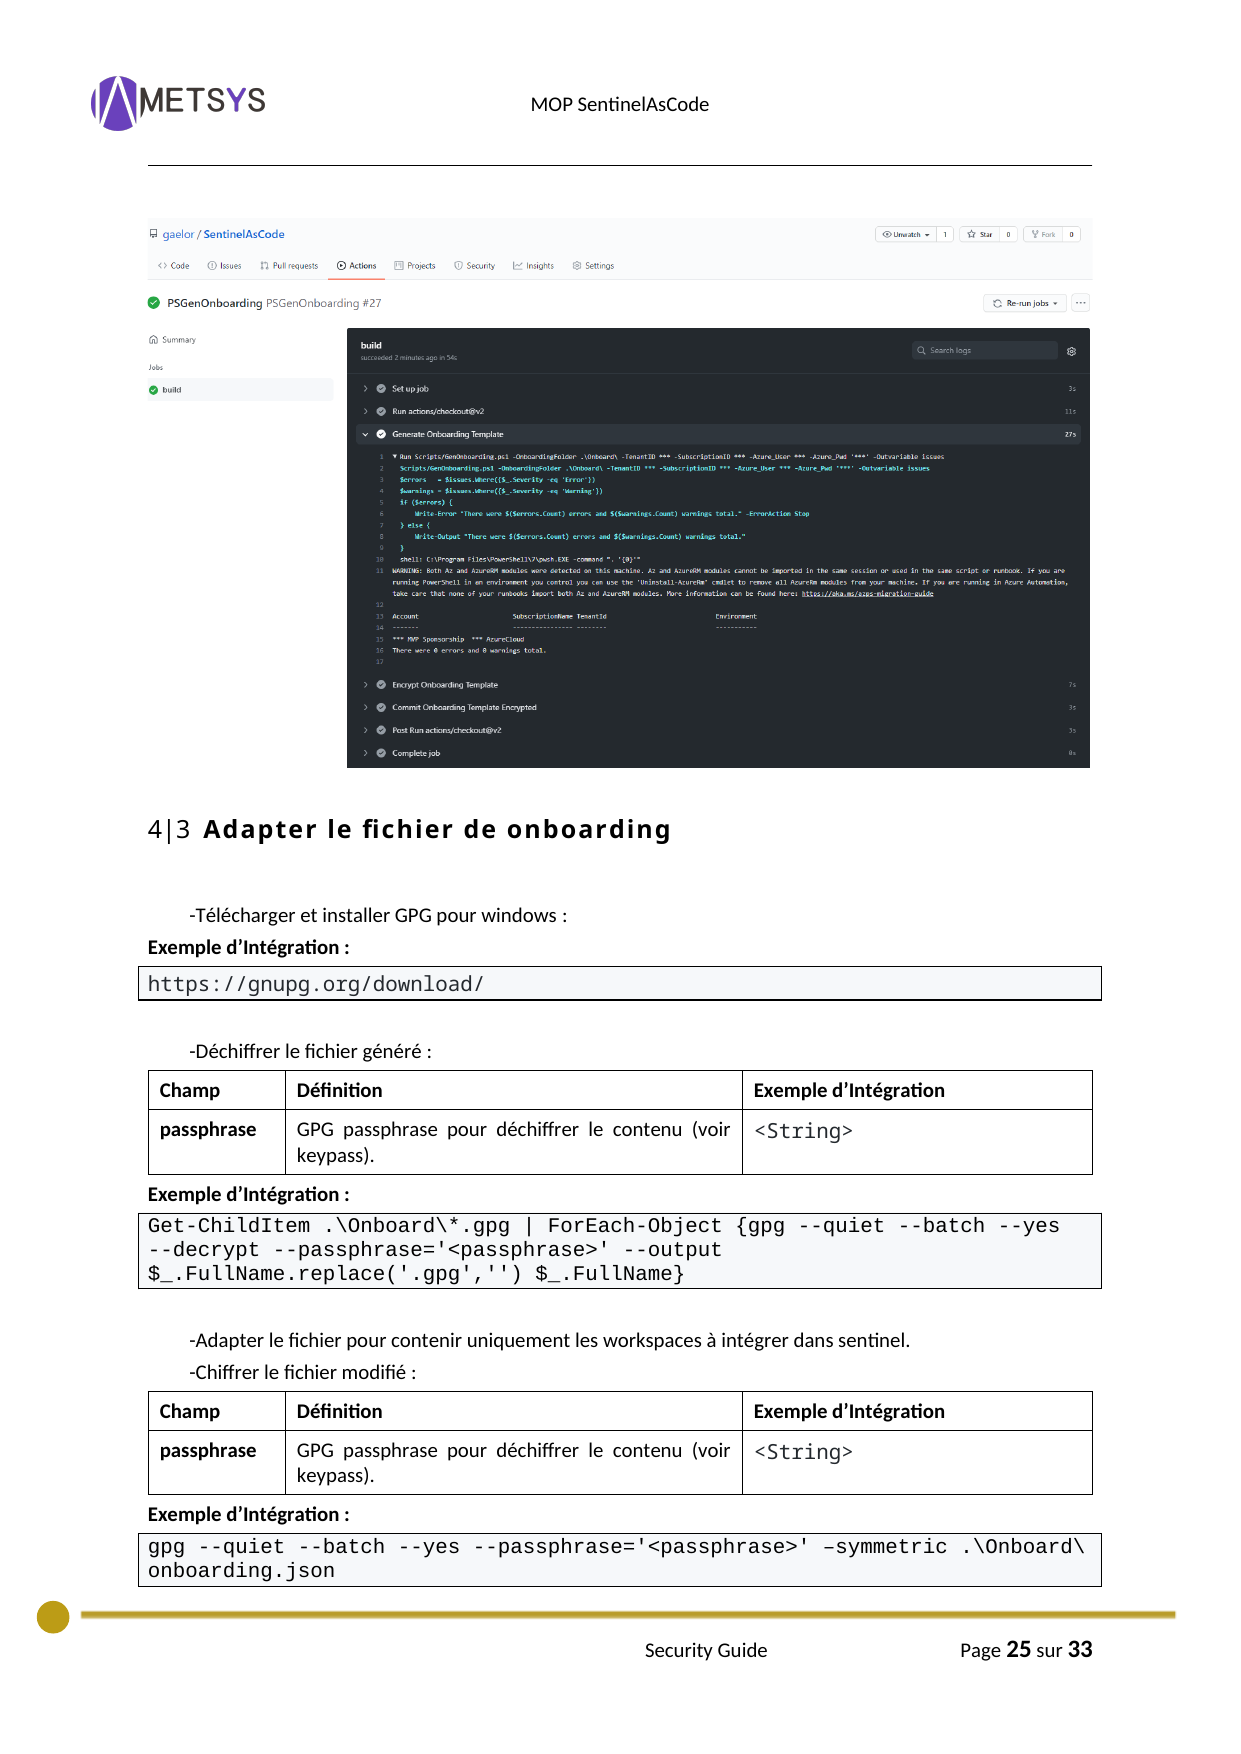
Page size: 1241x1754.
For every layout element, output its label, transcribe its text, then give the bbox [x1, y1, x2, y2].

table_header Exemple d’Intégration [743, 1071, 1092, 1109]
table_cell <String> [743, 1431, 1092, 1494]
table_cell GPG passphrase pour déchiffrer le contenu (voir keypass). [286, 1431, 742, 1494]
table_cell GPG passphrase pour déchiffrer le contenu (voir keypass). [286, 1110, 742, 1173]
table_cell passphrase [149, 1110, 285, 1173]
table_header Exemple d’Intégration [743, 1392, 1092, 1430]
table_header Champ [149, 1392, 285, 1430]
table_header Définition [286, 1071, 742, 1109]
text https://gnupg.org/download/ [139, 967, 1101, 999]
text gpg --quiet --batch --yes --passphrase='<passphrase>' –symmetric .\Onboard\onboarding.json [139, 1534, 1101, 1586]
table_cell passphrase [149, 1431, 285, 1494]
picture [79, 1600, 1179, 1627]
list -Adapter le fichier pour contenir uniquement les workspaces à intégrer dans sentinel. [189, 1327, 1092, 1353]
list -Déchiffrer le fichier généré : [189, 1038, 1092, 1064]
list -Télécharger et installer GPG pour windows : [189, 902, 1092, 928]
text Exemple d’Intégration : [148, 934, 1092, 959]
text Get-ChildItem .\Onboard\*.gpg | ForEach-Object {gpg --quiet --batch --yes --decrypt --passphrase='<passphrase>' --output $_.FullName.replace('.gpg','') $_.FullName} [139, 1214, 1101, 1288]
table_header Champ [149, 1071, 285, 1109]
table_header Définition [286, 1392, 742, 1430]
subtitle Adapter le fichier de onboarding [148, 812, 1092, 846]
picture [147, 218, 1093, 768]
text Exemple d’Intégration : [148, 1181, 1092, 1206]
table_cell <String> [743, 1110, 1092, 1173]
text Exemple d’Intégration : [148, 1501, 1092, 1527]
list -Chiffrer le fichier modifié : [189, 1359, 1092, 1384]
